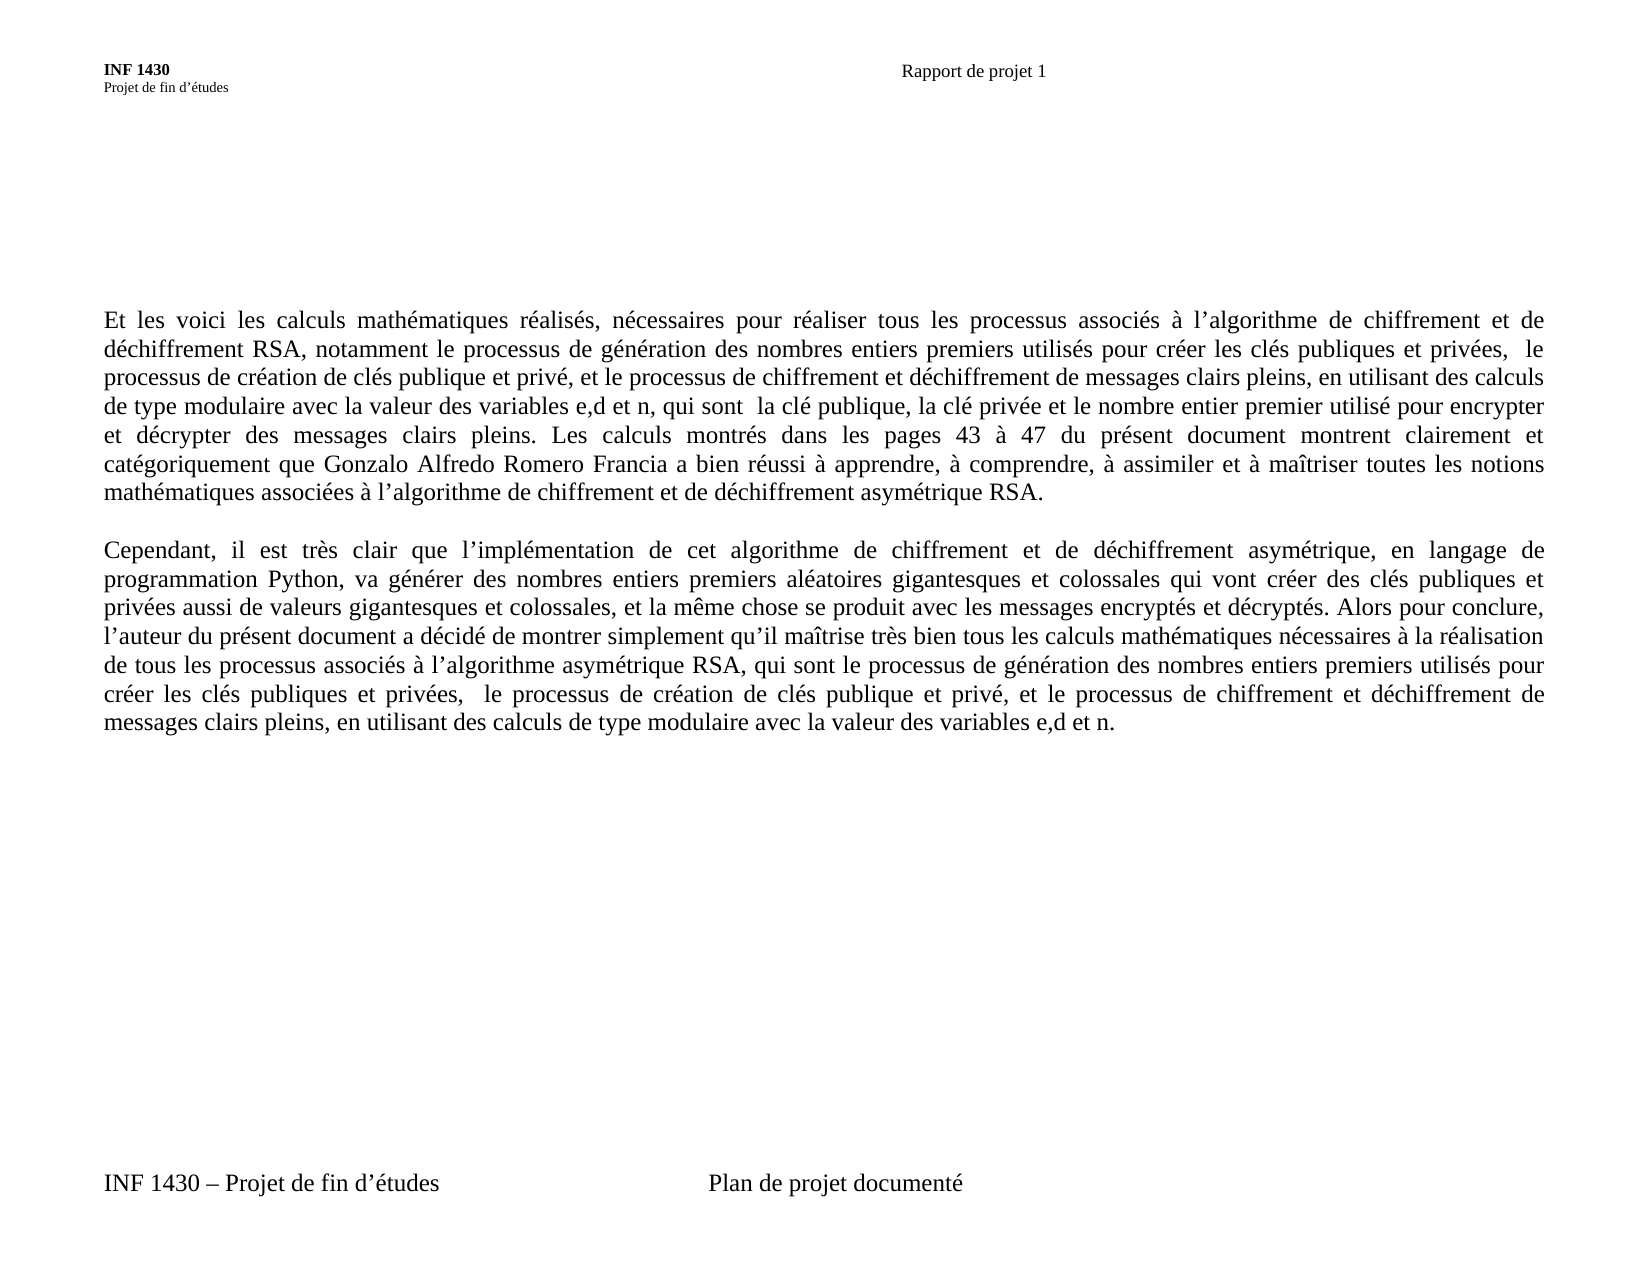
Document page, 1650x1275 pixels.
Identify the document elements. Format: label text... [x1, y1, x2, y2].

text Et les voici les calculs mathématiques réalisés, nécessaires pour réaliser tous les processus associés à l’algorithme de chiffrement et de déchiffrement RSA, notamment le processus de génération des nombres entiers premiers utilisés pour créer les clés publiques et privées, le processus de création de clés publique et privé, et le processus de chiffrement et déchiffrement de messages clairs pleins, en utilisant des calculs de type modulaire avec la valeur des variables e,d et n, qui sont la clé publique, la clé privée et le nombre entier premier utilisé pour encrypter et décrypter des messages clairs pleins. Les calculs montrés dans les pages 43 à 47 du présent document montrent clairement et catégoriquement que Gonzalo Alfredo Romero Francia a bien réussi à apprendre, à comprendre, à assimiler et à maîtriser toutes les notions mathématiques associées à l’algorithme de chiffrement et de déchiffrement asymétrique RSA. [103, 305, 1546, 506]
text Cependant, il est très clair que l’implémentation de cet algorithme de chiffrement et de déchiffrement asymétrique, en langage de programmation Python, va générer des nombres entiers premiers aléatoires gigantesques et colossales qui vont créer des clés publiques et privées aussi de valeurs gigantesques et colossales, et la même chose se produit avec les messages encryptés et décryptés. Alors pour conclure, l’auteur du présent document a décidé de montrer simplement qu’il maîtrise très bien tous les calculs mathématiques nécessaires à la réalisation de tous les processus associés à l’algorithme asymétrique RSA, qui sont le processus de génération des nombres entiers premiers utilisés pour créer les clés publiques et privées, le processus de création de clés publique et privé, et le processus de chiffrement et déchiffrement de messages clairs pleins, en utilisant des calculs de type modulaire avec la valeur des variables e,d et n. [103, 535, 1546, 736]
